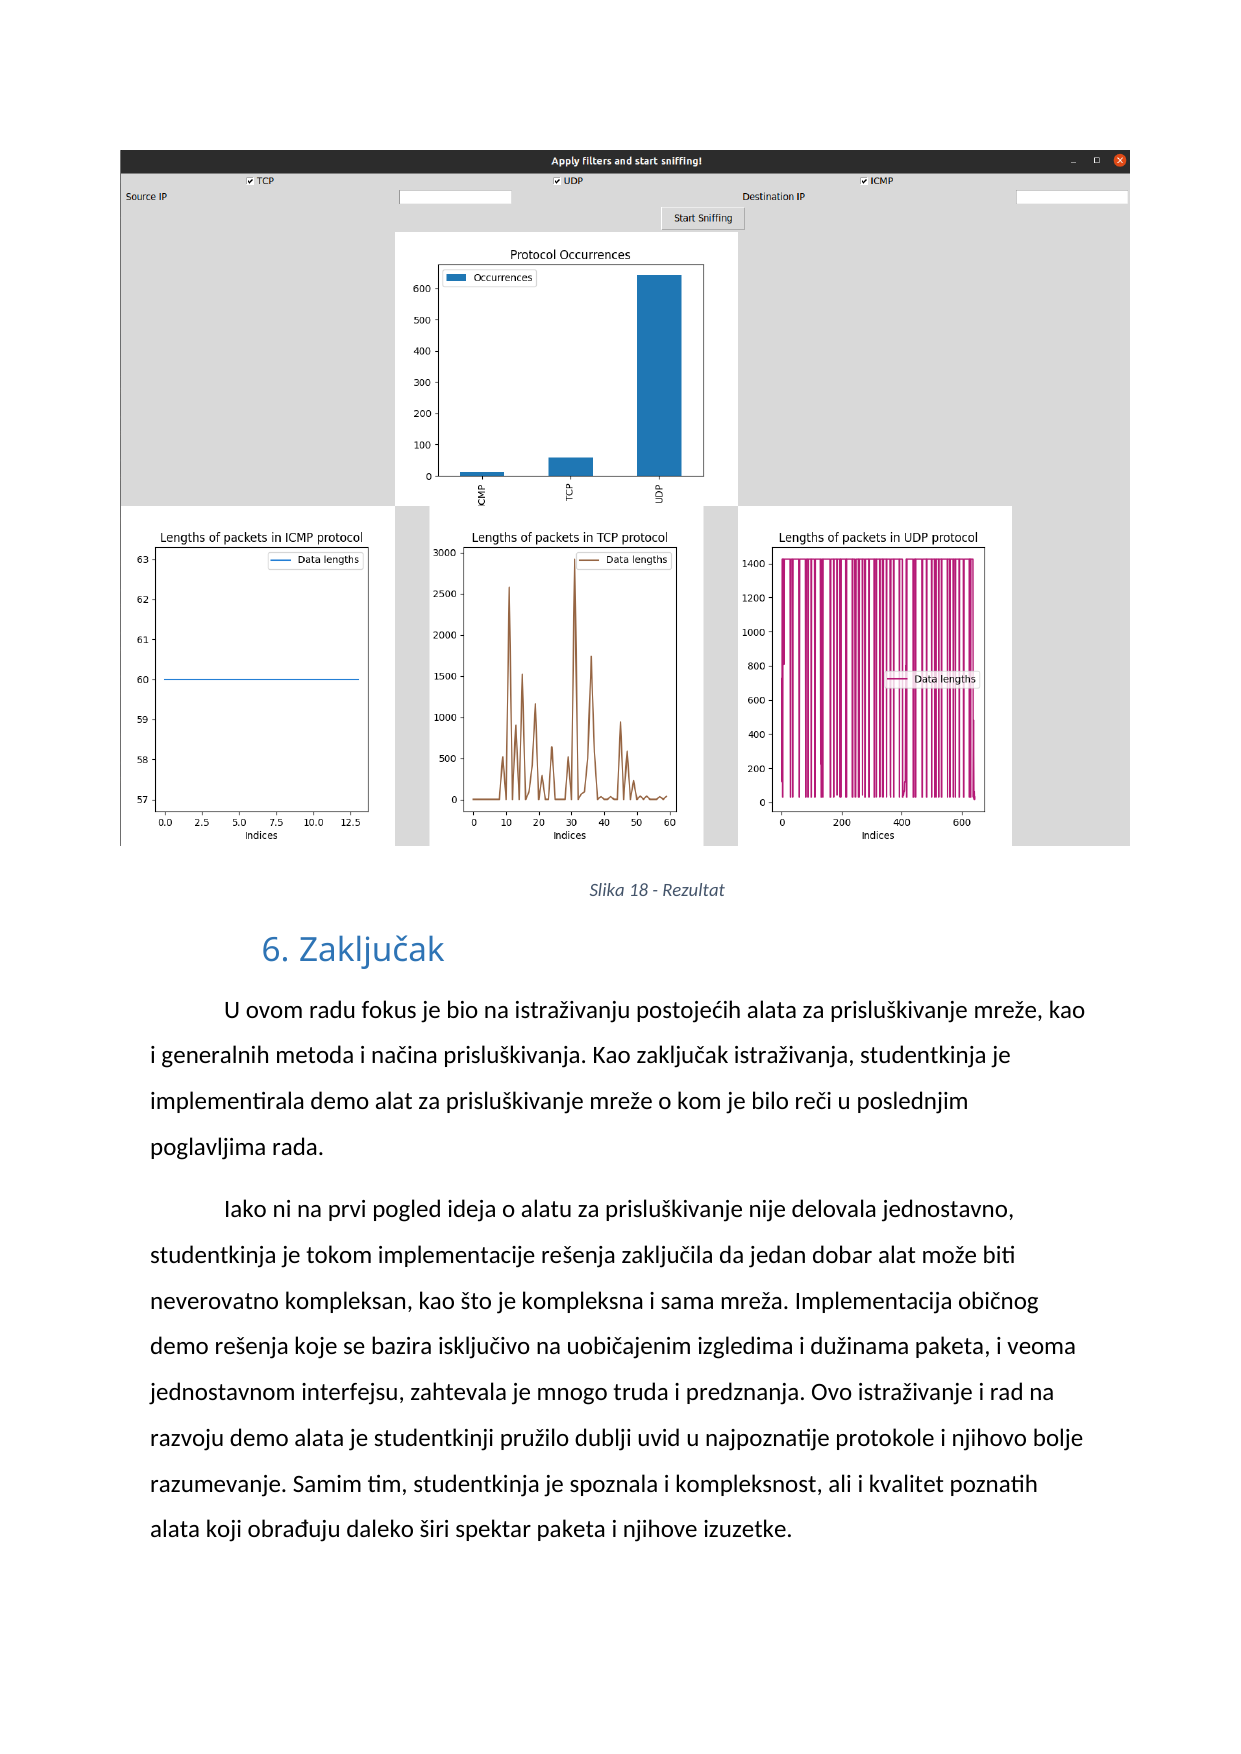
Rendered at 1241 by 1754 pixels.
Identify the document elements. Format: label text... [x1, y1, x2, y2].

text U ovom radu fokus je bio na istraživanju postojećih alata za prisluškivanje mreže, kao i generalnih metoda i načina prisluškivanja. Kao zaključak istraživanja, studentkinja je implementirala demo alat za prisluškivanje mreže o kom je bilo reči u poslednjim poglavljima rada. [150, 994, 1090, 1161]
text Iako ni na prvi pogled ideja o alatu za prisluškivanje nije delovala jednostavno, studentkinja je tokom implementacije rešenja zaključila da jedan dobar alat može biti neverovatno kompleksan, kao što je kompleksna i sama mreža. Implementacija običnog demo rešenja koje se bazira isključivo na uobičajenim izgledima i dužinama paketa, i veoma jednostavnom interfejsu, zahtevala je mnogo truda i predznanja. Ovo istraživanje i rad na razvoju demo alata je studentkinji pružilo dublji uvid u najpoznatije protokole i njihovo bolje razumevanje. Samim tim, studentkinja je spoznala i kompleksnost, ali i kvalitet poznatih alata koji obrađuju daleko širi spektar paketa i njihove izuzetke. [150, 1193, 1090, 1544]
subtitle Zaključak [261, 926, 1090, 971]
picture [120, 150, 1130, 846]
text Slika - Rezultat [150, 878, 1090, 901]
